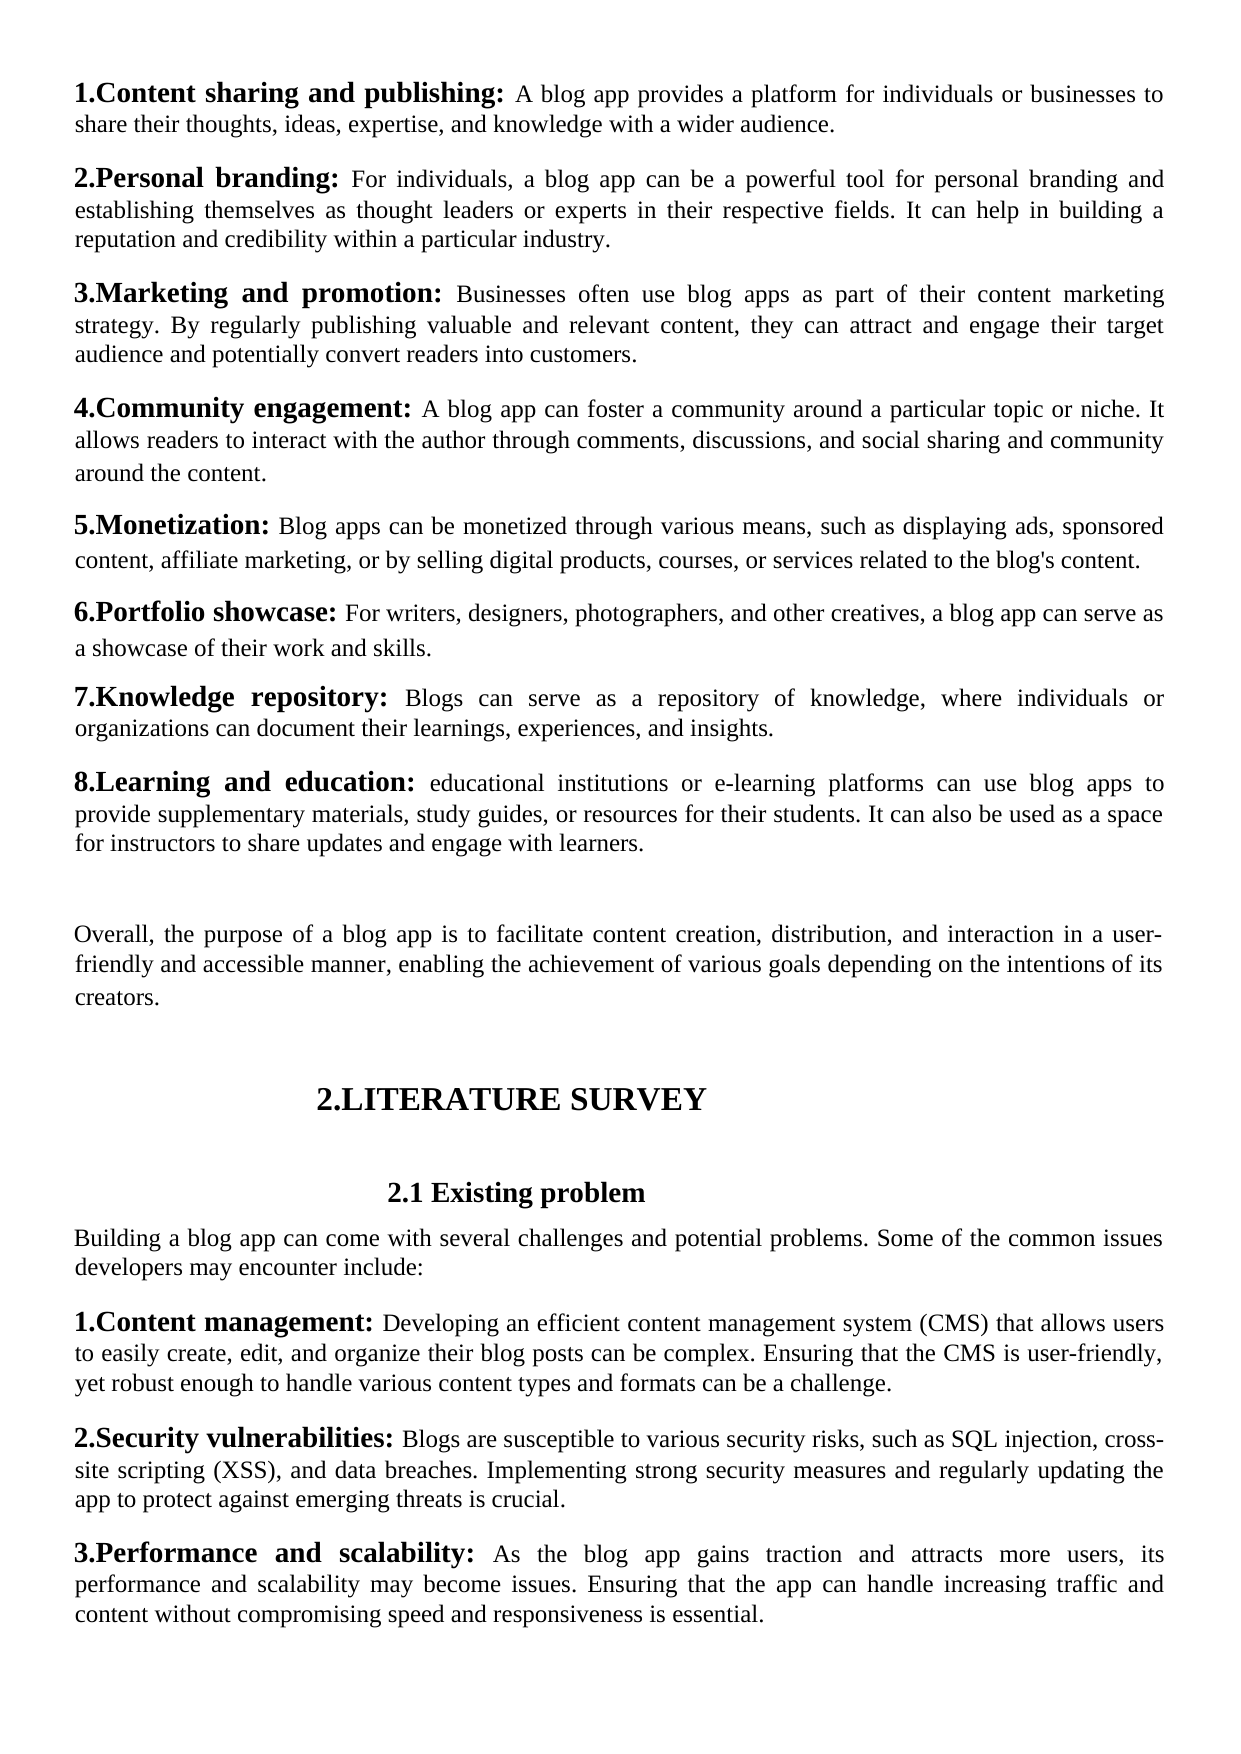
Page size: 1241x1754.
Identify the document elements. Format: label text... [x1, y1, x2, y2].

text 5.Monetization: Blog apps can be monetized through various means, such as displaying ads, sponsored content, affiliate marketing, or by selling digital products, courses, or services related to the blog's content. [73, 507, 1165, 575]
text Building a blog app can come with several challenges and potential problems. Some of the common issues developers may encounter include: [73, 1223, 1165, 1281]
text 1.Content management: Developing an efficient content management system (CMS) that allows users to easily create, edit, and organize their blog posts can be complex. Ensuring that the CMS is user-friendly, yet robust enough to handle various content types and formats can be a challenge. [73, 1304, 1165, 1396]
text 3.Performance and scalability: As the blog app gains traction and attracts more users, its performance and scalability may become issues. Ensuring that the app can handle increasing traffic and content without compromising speed and responsiveness is essential. [73, 1535, 1165, 1628]
text 2.Personal branding: For individuals, a blog app can be a powerful tool for personal branding and establishing themselves as thought leaders or experts in their respective fields. It can help in building a reputation and credibility within a particular industry. [73, 161, 1165, 253]
text 2.1 Existing problem [73, 1175, 1165, 1208]
text 6.Portfolio showcase: For writers, designers, photographers, and other creatives, a blog app can serve as a showcase of their work and skills. [73, 594, 1165, 662]
text 7.Knowledge repository: Blogs can serve as a repository of knowledge, where individuals or organizations can document their learnings, experiences, and insights. [73, 679, 1165, 742]
text 1.Content sharing and publishing: A blog app provides a platform for individuals or businesses to share their thoughts, ideas, expertise, and knowledge with a wider audience. [73, 75, 1165, 138]
text 2.Security vulnerabilities: Blogs are susceptible to various security risks, such as SQL injection, cross-site scripting (XSS), and data breaches. Implementing strong security measures and regularly updating the app to protect against emerging threats is crucial. [73, 1420, 1165, 1513]
text 8.Learning and education: educational institutions or e-learning platforms can use blog apps to provide supplementary materials, study guides, or resources for their students. It can also be used as a space for instructors to share updates and engage with learners. [73, 764, 1165, 857]
text 4.Community engagement: A blog app can foster a community around a particular topic or niche. It allows readers to interact with the author through comments, discussions, and social sharing and community around the content. [73, 390, 1165, 488]
text Overall, the purpose of a blog app is to facilitate content creation, distribution, and interaction in a user-friendly and accessible manner, enabling the achievement of various goals depending on the intentions of its creators. [73, 919, 1165, 1012]
text 3.Marketing and promotion: Businesses often use blog apps as part of their content marketing strategy. By regularly publishing valuable and relevant content, they can attract and engage their target audience and potentially convert readers into customers. [73, 275, 1165, 368]
subtitle 2.LITERATURE SURVEY [73, 1079, 1165, 1117]
